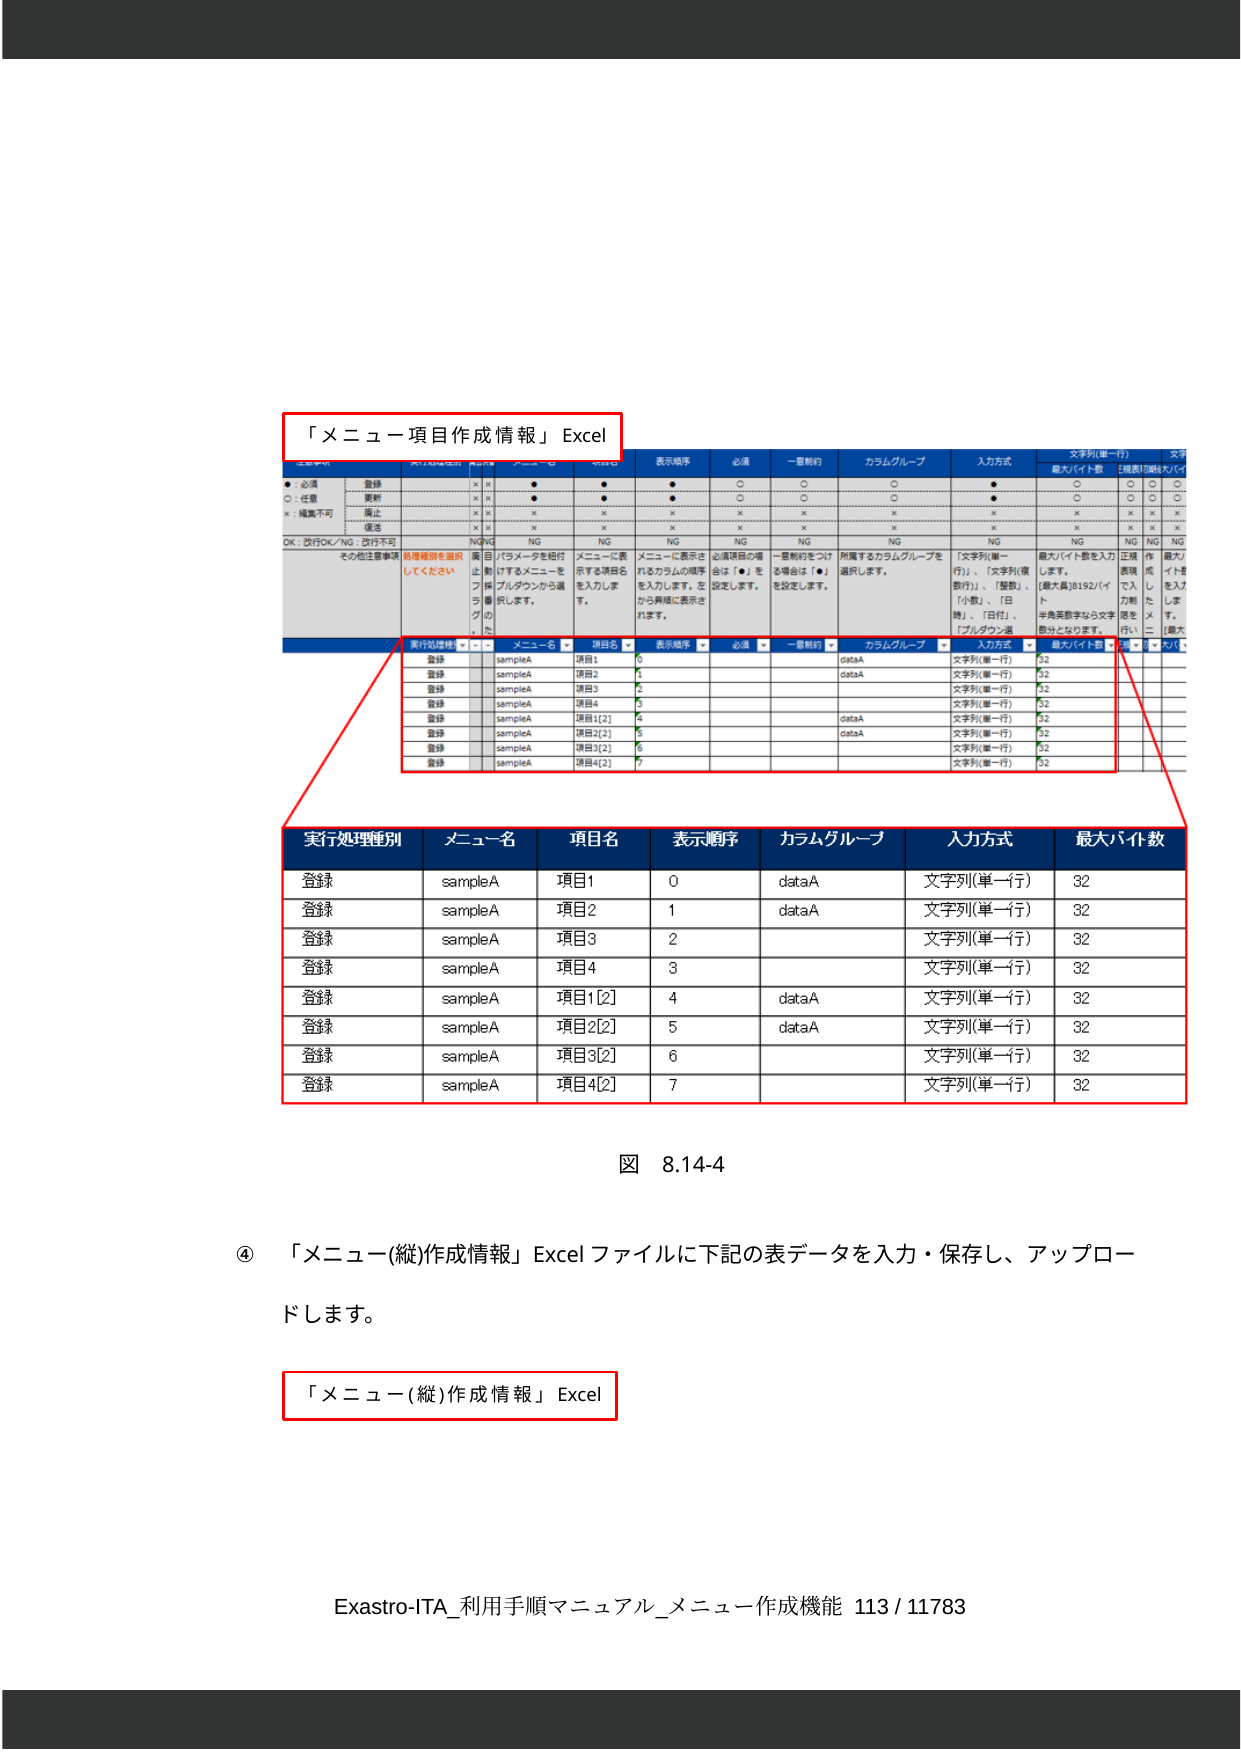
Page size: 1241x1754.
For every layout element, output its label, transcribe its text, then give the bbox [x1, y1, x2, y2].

list 「メニュー(縦)作成情報」Excelファイルに下記の表データを入力・保存し、アップロードします。 [235, 1223, 1152, 1342]
picture [2, 0, 1241, 59]
picture [2, 1690, 1241, 1749]
text 図 8.14-4 [191, 1134, 1152, 1193]
picture [278, 448, 1191, 1108]
